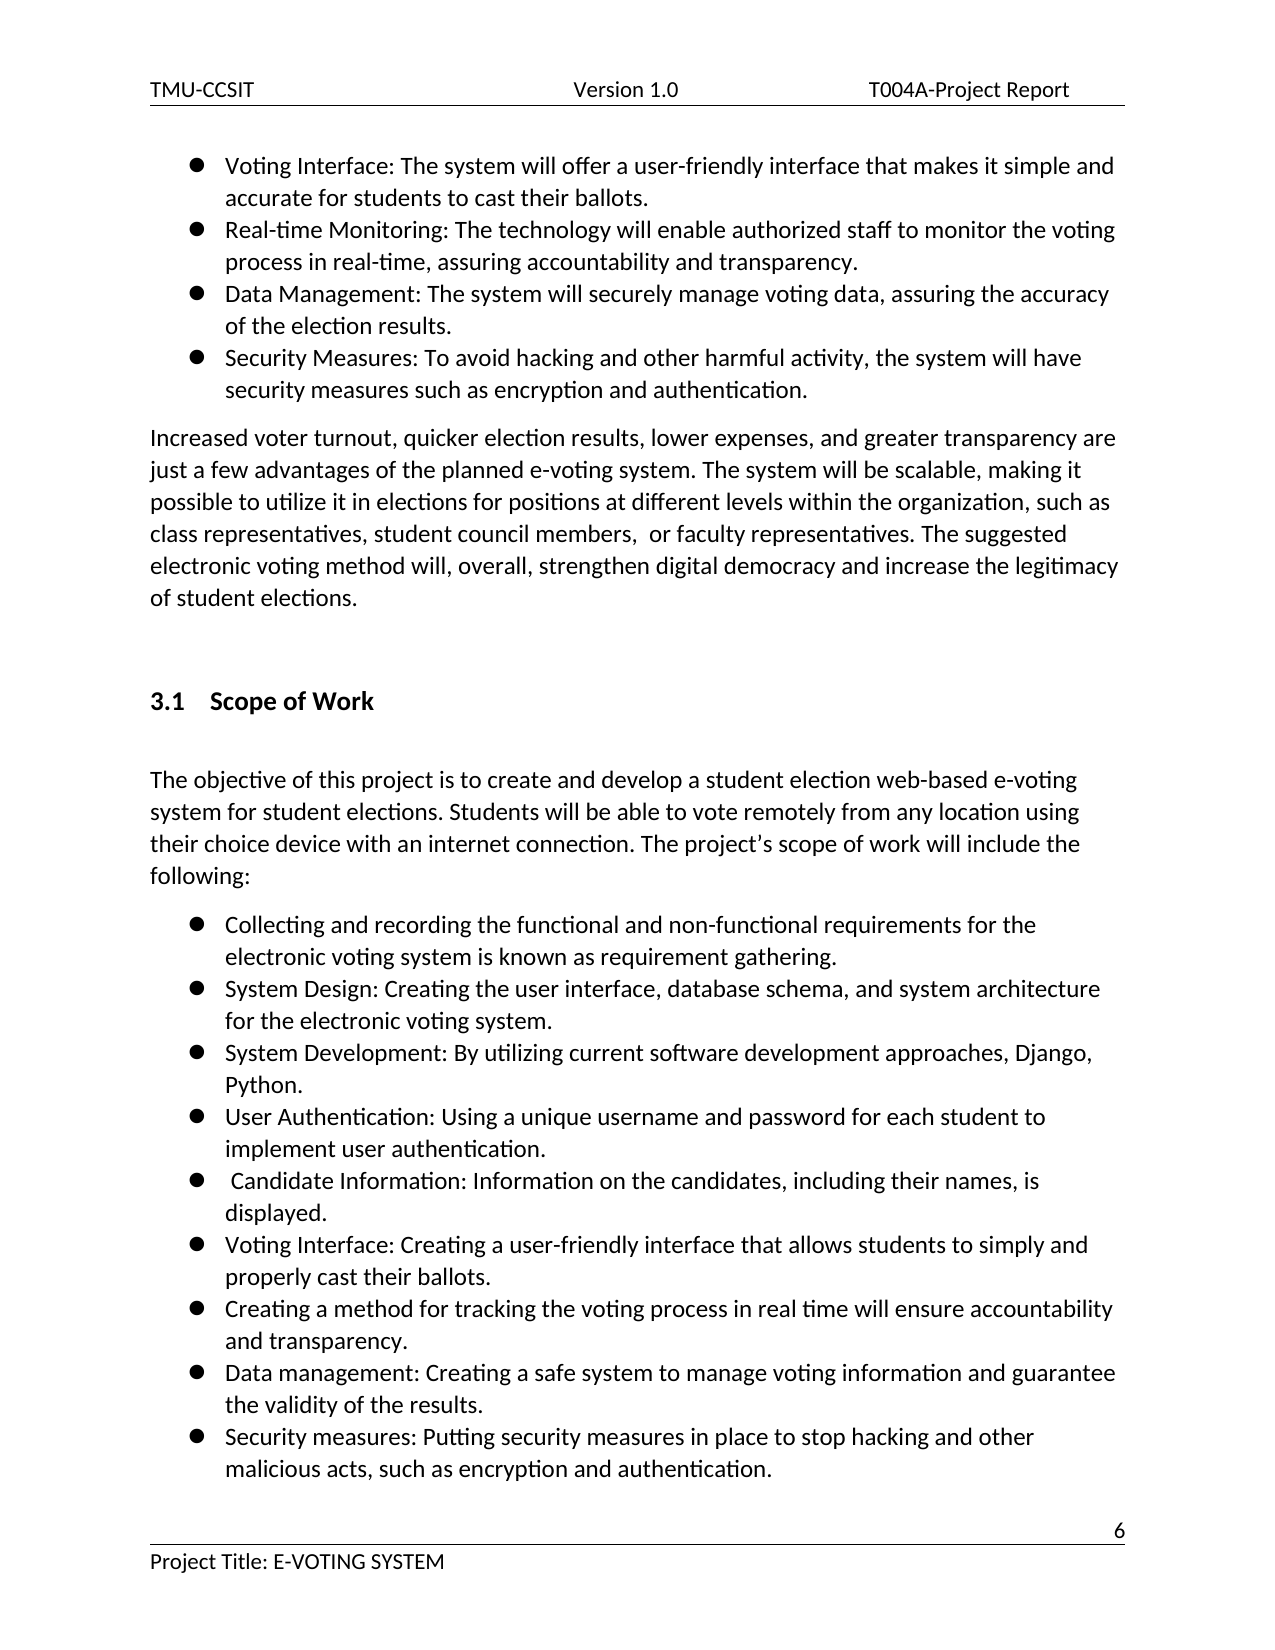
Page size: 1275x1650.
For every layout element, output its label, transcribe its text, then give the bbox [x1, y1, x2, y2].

list Data Management: The system will securely manage voting data, assuring the accuracy of the election results. [187, 278, 1125, 340]
text Increased voter turnout, quicker election results, lower expenses, and greater transparency are just a few advantages of the planned e-voting system. The system will be scalable, making it possible to utilize it in elections for positions at different levels within the organization, such as class representatives, student council members, or faculty representatives. The suggested electronic voting method will, overall, strengthen digital democracy and increase the legitimacy of student elections. [150, 422, 1125, 613]
list Security Measures: To avoid hacking and other harmful activity, the system will have security measures such as encryption and authentication. [187, 342, 1125, 404]
list Real-time Monitoring: The technology will enable authorized staff to monitor the voting process in real-time, assuring accountability and transparency. [187, 214, 1125, 276]
list Voting Interface: The system will offer a user-friendly interface that makes it simple and accurate for students to cast their ballots. [187, 150, 1125, 212]
list Data management: Creating a safe system to manage voting information and guarantee the validity of the results. [187, 1357, 1125, 1419]
text The objective of this project is to create and develop a student election web-based e-voting system for student elections. Students will be able to vote remotely from any location using their choice device with an internet connection. The project’s scope of work will include the following: [150, 764, 1125, 891]
list System Development: By utilizing current software development approaches, Django, Python. [187, 1037, 1125, 1099]
list Creating a method for tracking the voting process in real time will ensure accountability and transparency. [187, 1293, 1125, 1355]
subtitle Scope of Work [150, 684, 1125, 717]
list Collecting and recording the functional and non-functional requirements for the electronic voting system is known as requirement gathering. [187, 909, 1125, 972]
list System Design: Creating the user interface, database schema, and system architecture for the electronic voting system. [187, 973, 1125, 1036]
list User Authentication: Using a unique username and password for each student to implement user authentication. [187, 1101, 1125, 1163]
list Security measures: Putting security measures in place to stop hacking and other malicious acts, such as encryption and authentication. [187, 1421, 1125, 1483]
list Voting Interface: Creating a user-friendly interface that allows students to simply and properly cast their ballots. [187, 1229, 1125, 1291]
list Candidate Information: Information on the candidates, including their names, is displayed. [187, 1165, 1125, 1227]
